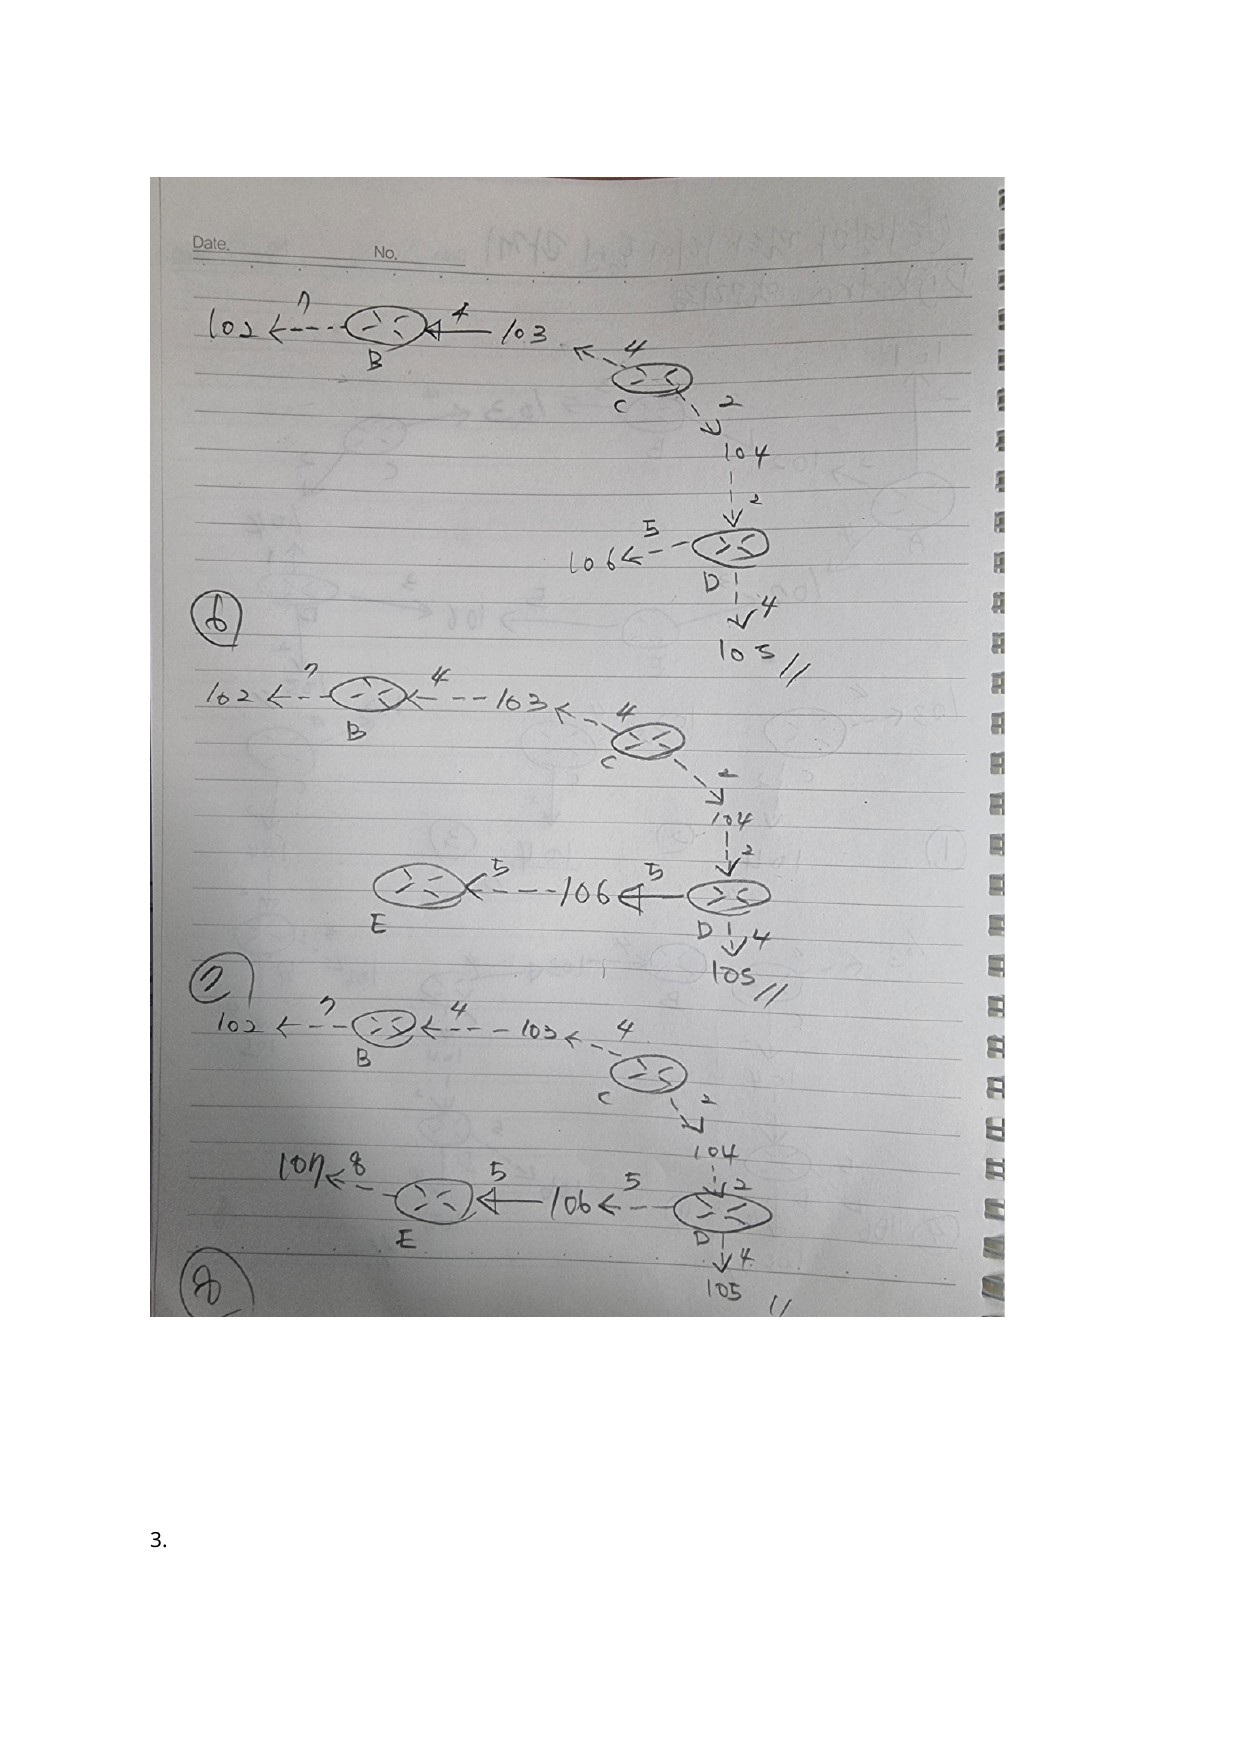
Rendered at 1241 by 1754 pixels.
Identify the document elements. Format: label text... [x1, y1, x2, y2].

text 3. [150, 1525, 1090, 1553]
picture [150, 177, 1005, 1317]
